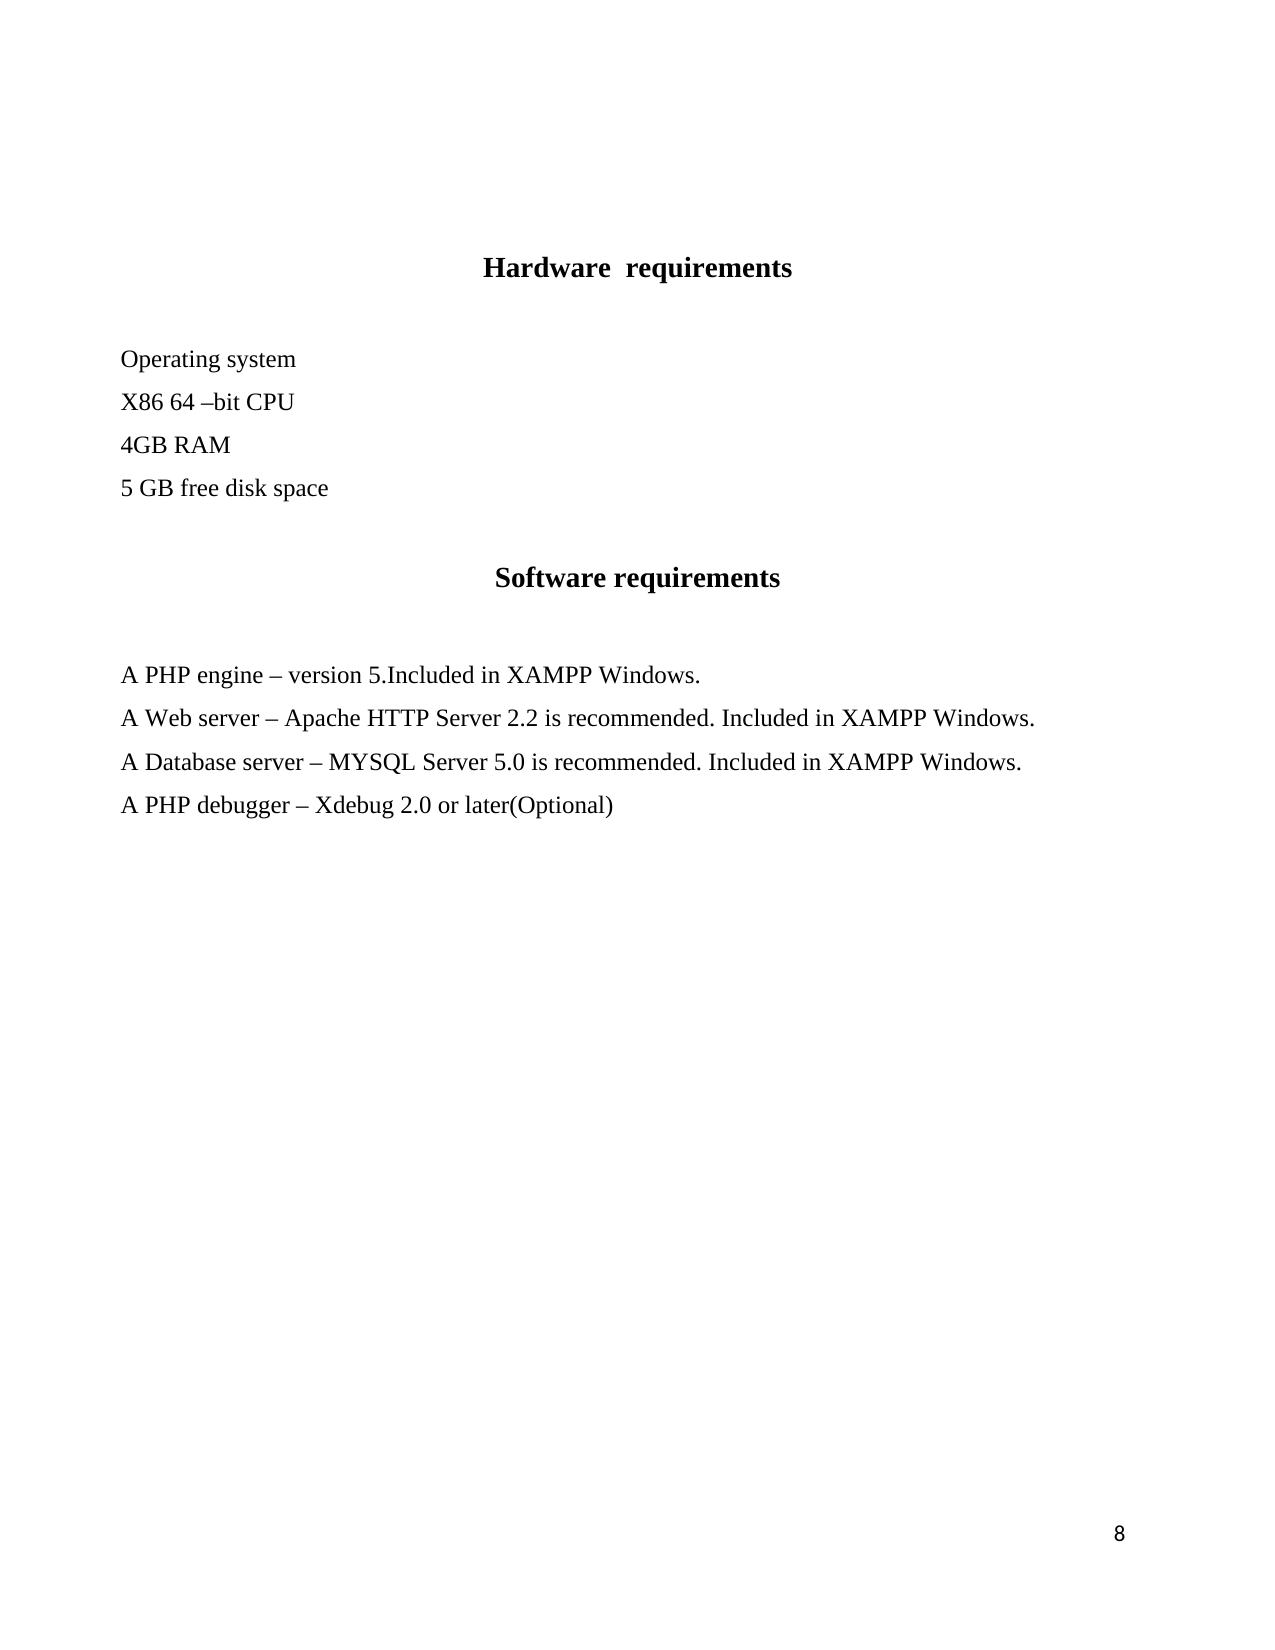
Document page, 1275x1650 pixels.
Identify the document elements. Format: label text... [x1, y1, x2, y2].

list A Database server – MYSQL Server 5.0 is recommended. Included in XAMPP Windows. [120, 747, 1125, 775]
list Software requirements [150, 560, 1125, 593]
list 5 GB free disk space [120, 473, 1125, 502]
list Operating system [120, 344, 1125, 373]
list A PHP engine – version 5.Included in XAMPP Windows. [120, 660, 1125, 689]
list 4GB RAM [120, 430, 1125, 459]
list X86 64 –bit CPU [120, 387, 1125, 416]
text Hardware requirements [150, 251, 1125, 284]
list A PHP debugger – Xdebug 2.0 or later(Optional) [120, 790, 1125, 818]
list A Web server – Apache HTTP Server 2.2 is recommended. Included in XAMPP Windows. [120, 703, 1125, 732]
